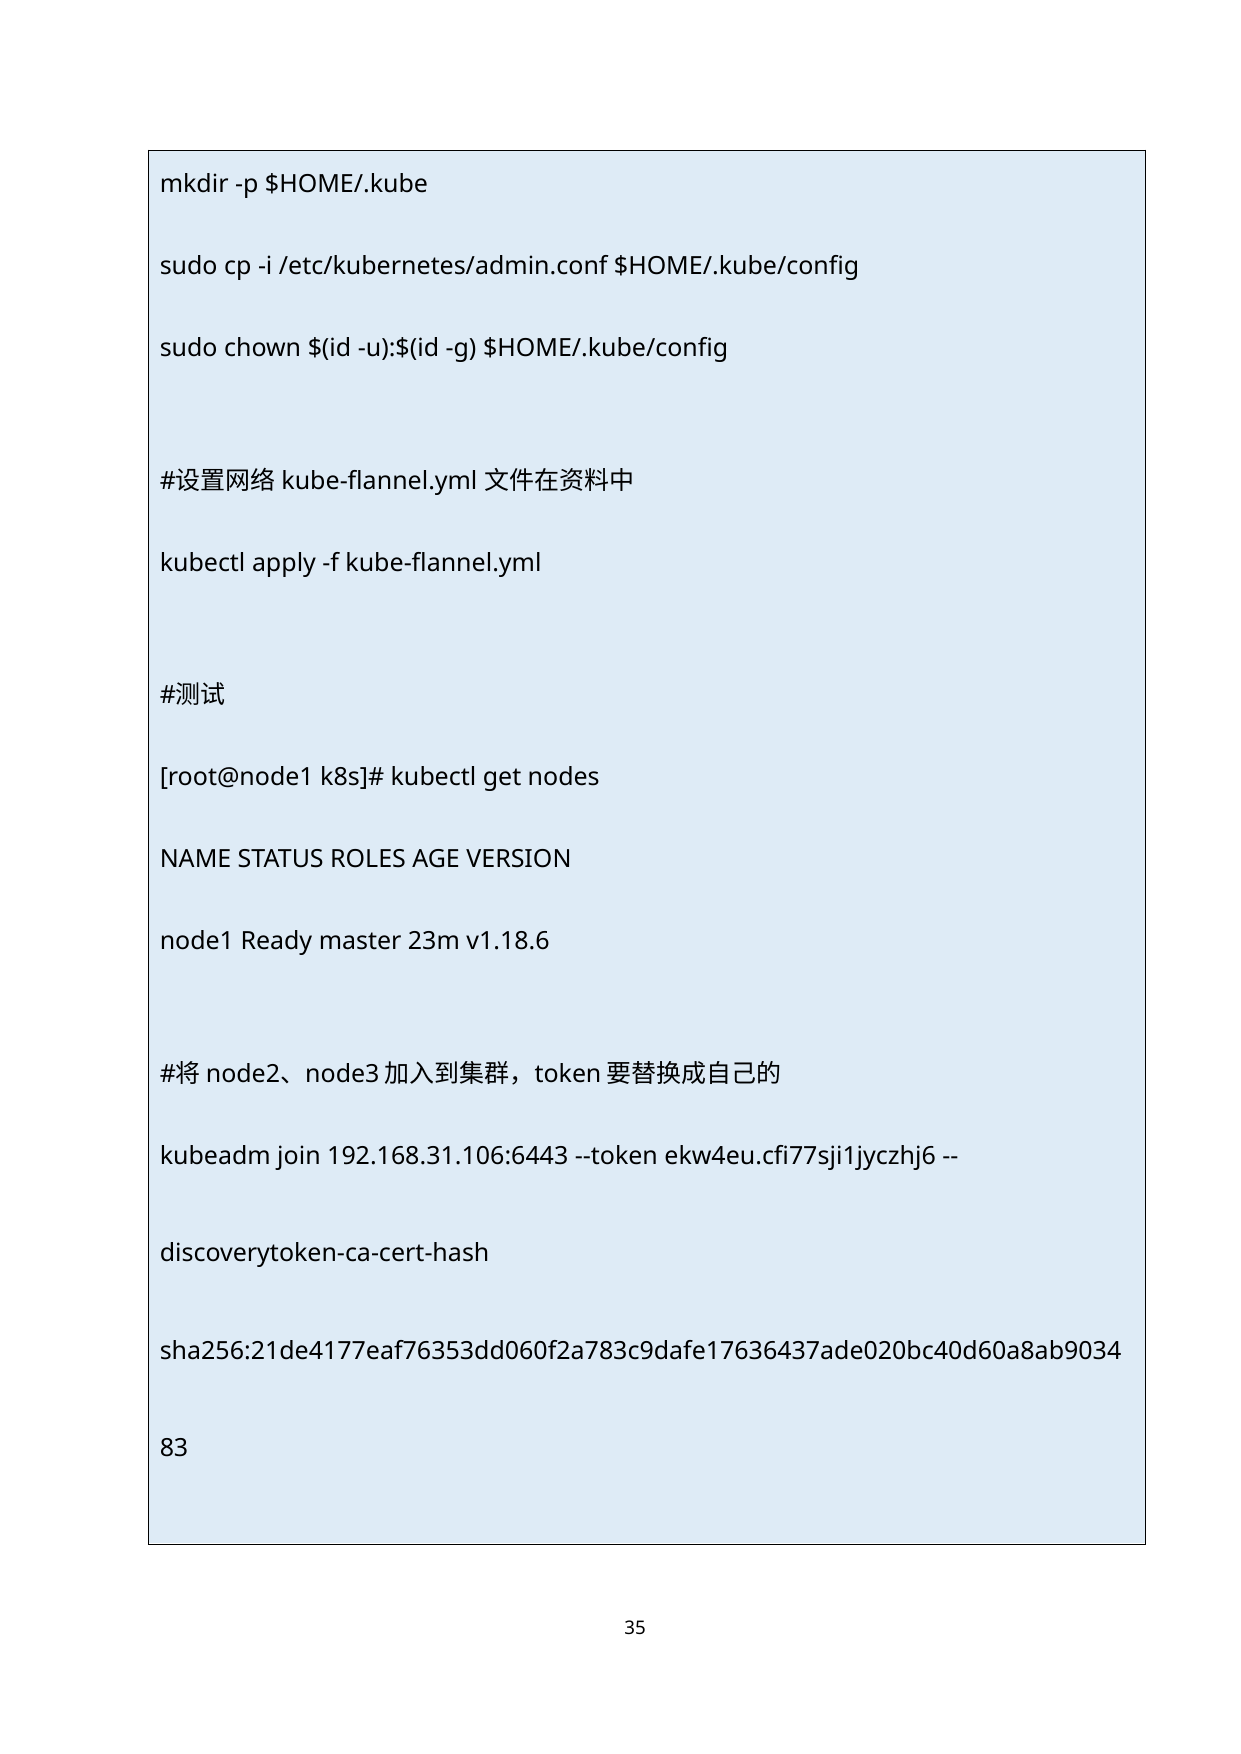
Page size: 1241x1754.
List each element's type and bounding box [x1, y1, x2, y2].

table_header [149, 151, 1145, 1543]
